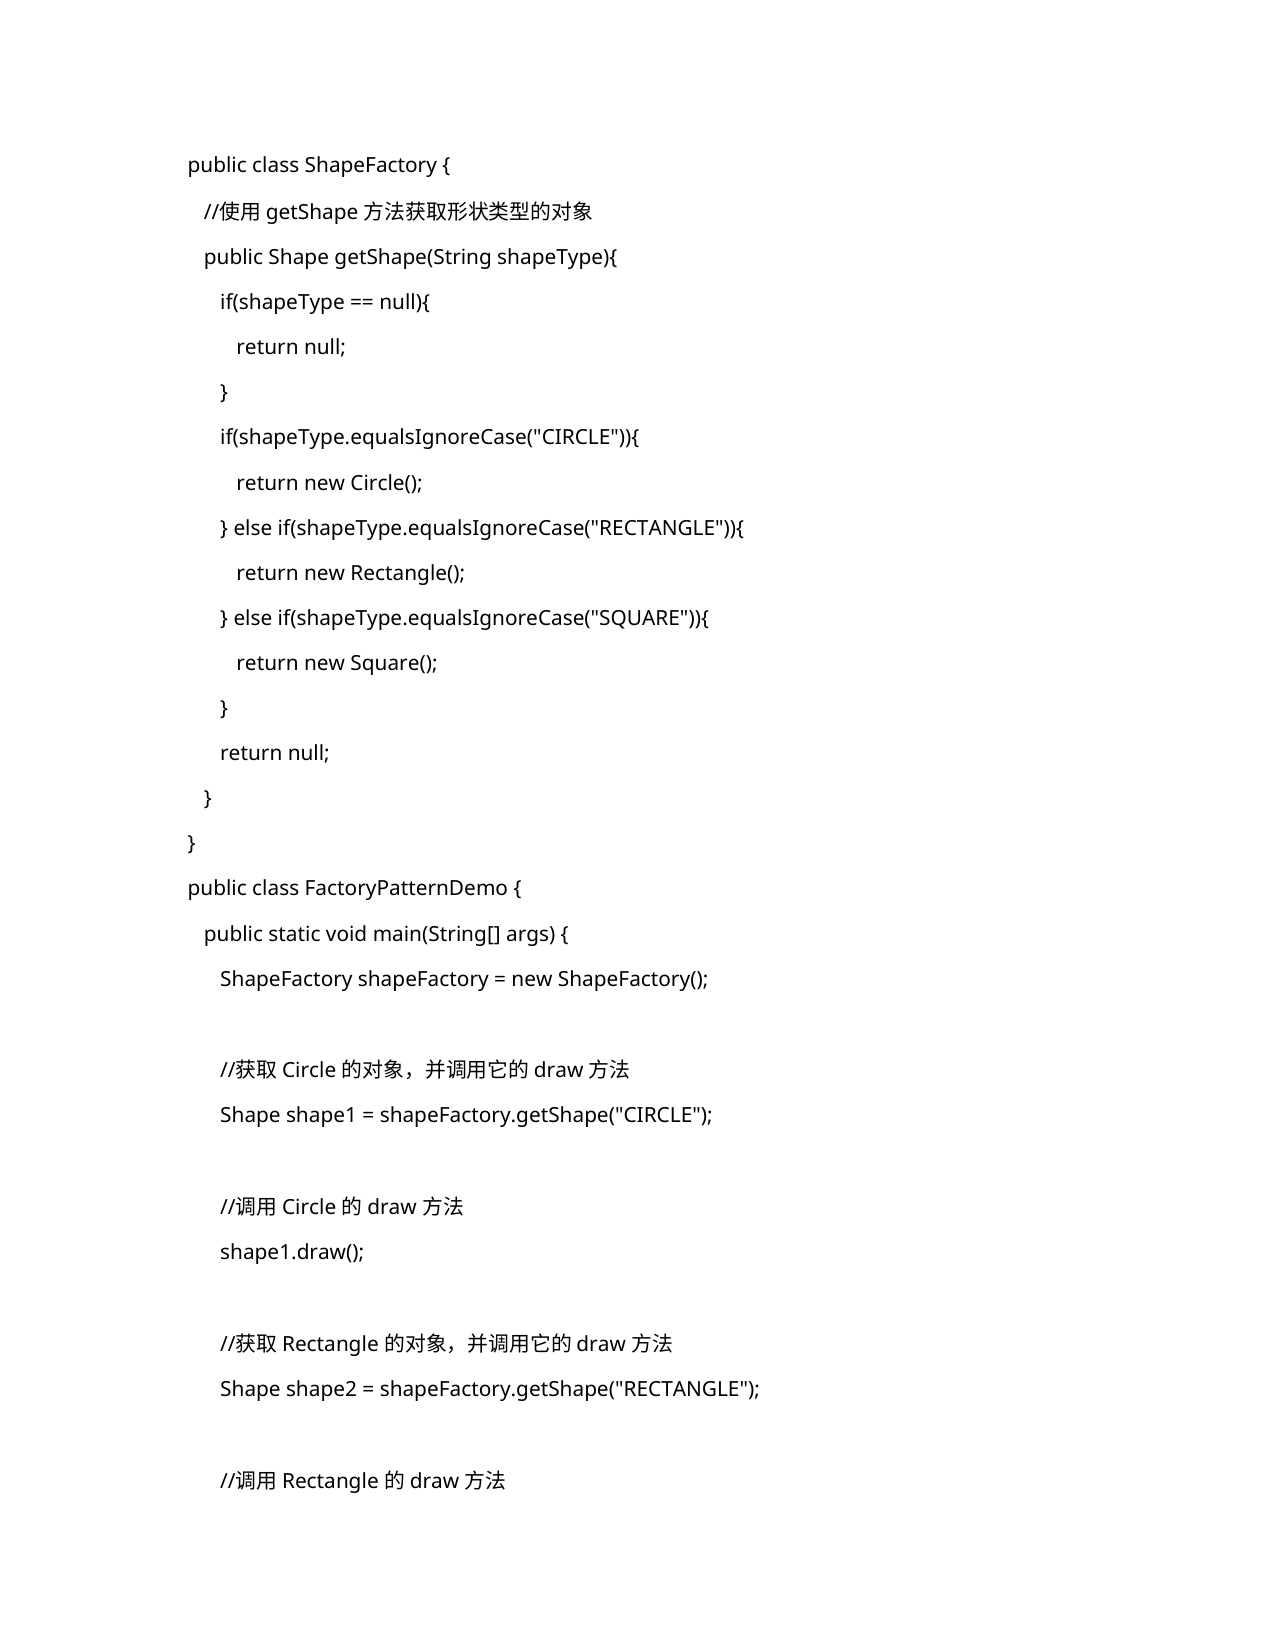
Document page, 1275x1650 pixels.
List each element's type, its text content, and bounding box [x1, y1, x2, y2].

text public class ShapeFactory { [187, 150, 1087, 178]
text public Shape getShape(String shapeType){ [187, 242, 1087, 271]
text } else if(shapeType.equalsIgnoreCase("SQUARE")){ [187, 603, 1087, 631]
text shape1.draw(); [187, 1237, 1087, 1266]
text if(shapeType == null){ [187, 287, 1087, 316]
text if(shapeType.equalsIgnoreCase("CIRCLE")){ [187, 422, 1087, 451]
text } else if(shapeType.equalsIgnoreCase("RECTANGLE")){ [187, 513, 1087, 541]
text return new Rectangle(); [187, 558, 1087, 586]
text public static void main(String[] args) { [187, 919, 1087, 947]
text return null; [187, 738, 1087, 767]
text } [187, 783, 1087, 812]
text return new Square(); [187, 648, 1087, 676]
text Shape shape2 = shapeFactory.getShape("RECTANGLE"); [187, 1374, 1087, 1402]
text ShapeFactory shapeFactory = new ShapeFactory(); [187, 964, 1087, 992]
text Shape shape1 = shapeFactory.getShape("CIRCLE"); [187, 1101, 1087, 1129]
text //获取 Circle 的对象，并调用它的 draw 方法 [187, 1053, 1087, 1084]
text public class FactoryPatternDemo { [187, 873, 1087, 902]
text //调用 Rectangle 的 draw 方法 [187, 1464, 1087, 1494]
text } [187, 828, 1087, 857]
text } [187, 693, 1087, 722]
text return null; [187, 332, 1087, 361]
text return new Circle(); [187, 468, 1087, 496]
text //使用 getShape 方法获取形状类型的对象 [187, 195, 1087, 225]
text //获取 Rectangle 的对象，并调用它的 draw 方法 [187, 1327, 1087, 1357]
text //调用 Circle 的 draw 方法 [187, 1190, 1087, 1221]
text } [187, 377, 1087, 406]
